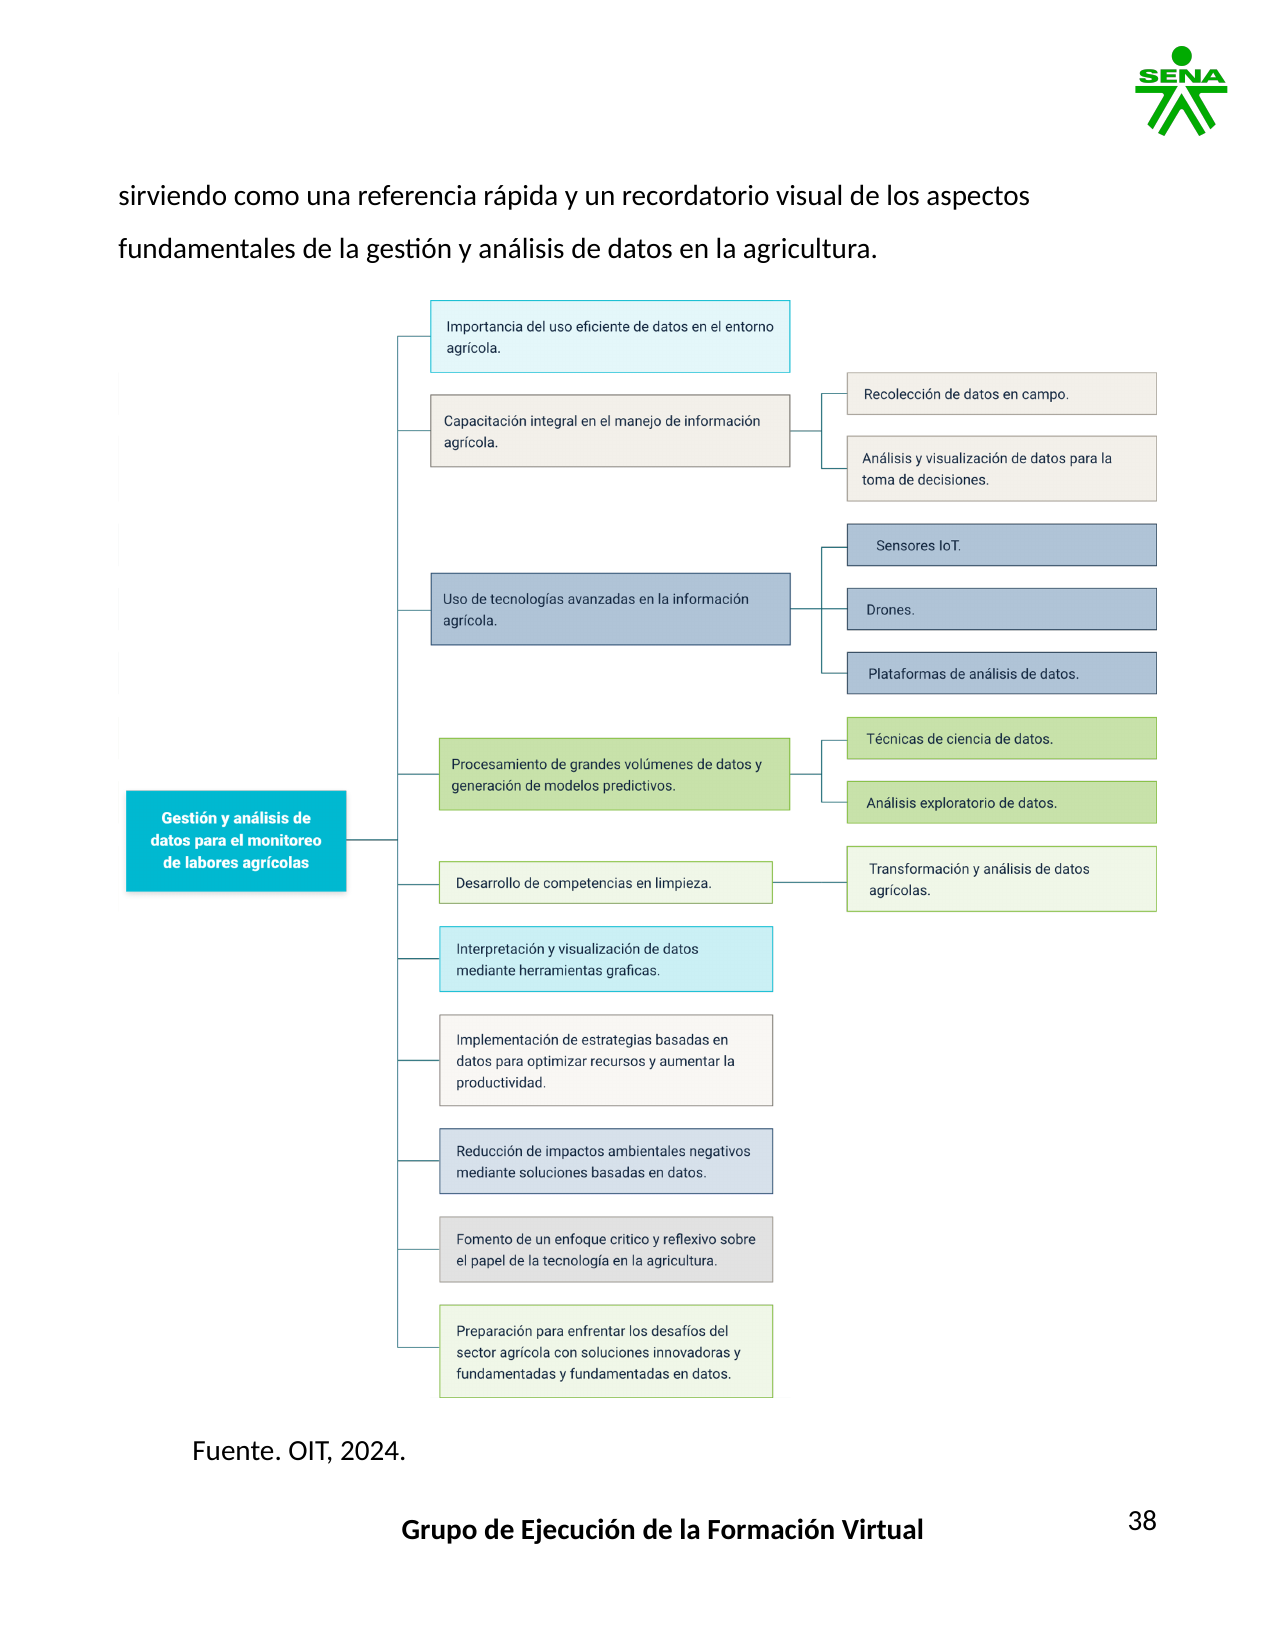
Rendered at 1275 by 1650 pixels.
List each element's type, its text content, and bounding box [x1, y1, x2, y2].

picture [1135, 46, 1228, 136]
text Fuente. OIT, 2024. [118, 1432, 1157, 1467]
picture [118, 300, 1157, 1398]
